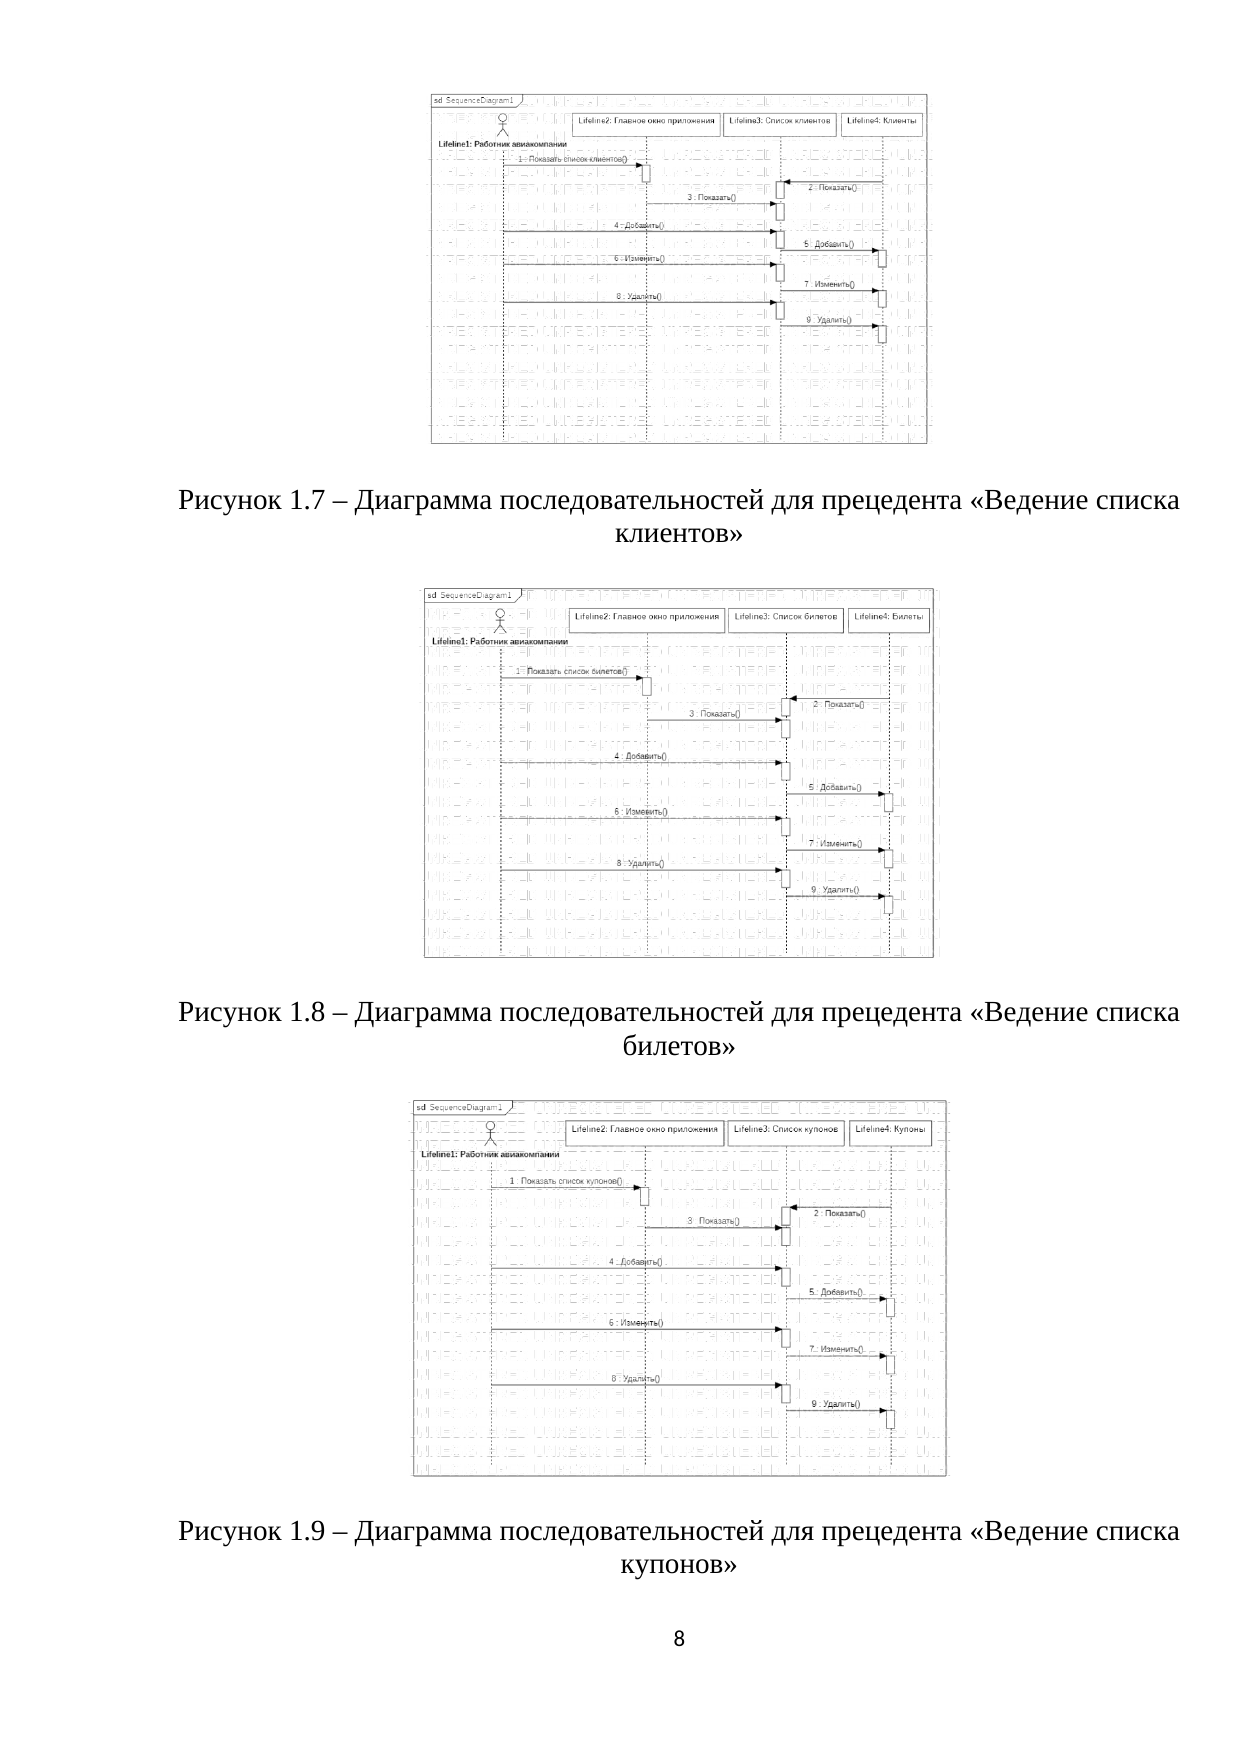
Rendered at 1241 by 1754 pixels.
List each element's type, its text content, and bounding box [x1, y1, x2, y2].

text Рисунок 1.7 – Диаграмма последовательностей для прецедента «Ведение списка клиентов» [177, 482, 1181, 549]
picture [407, 1094, 951, 1479]
picture [425, 88, 933, 449]
text Рисунок 1.8 – Диаграмма последовательностей для прецедента «Ведение списка билетов» [177, 994, 1181, 1061]
text Рисунок 1.9 – Диаграмма последовательностей для прецедента «Ведение списка купонов» [177, 1513, 1181, 1580]
picture [418, 582, 940, 961]
